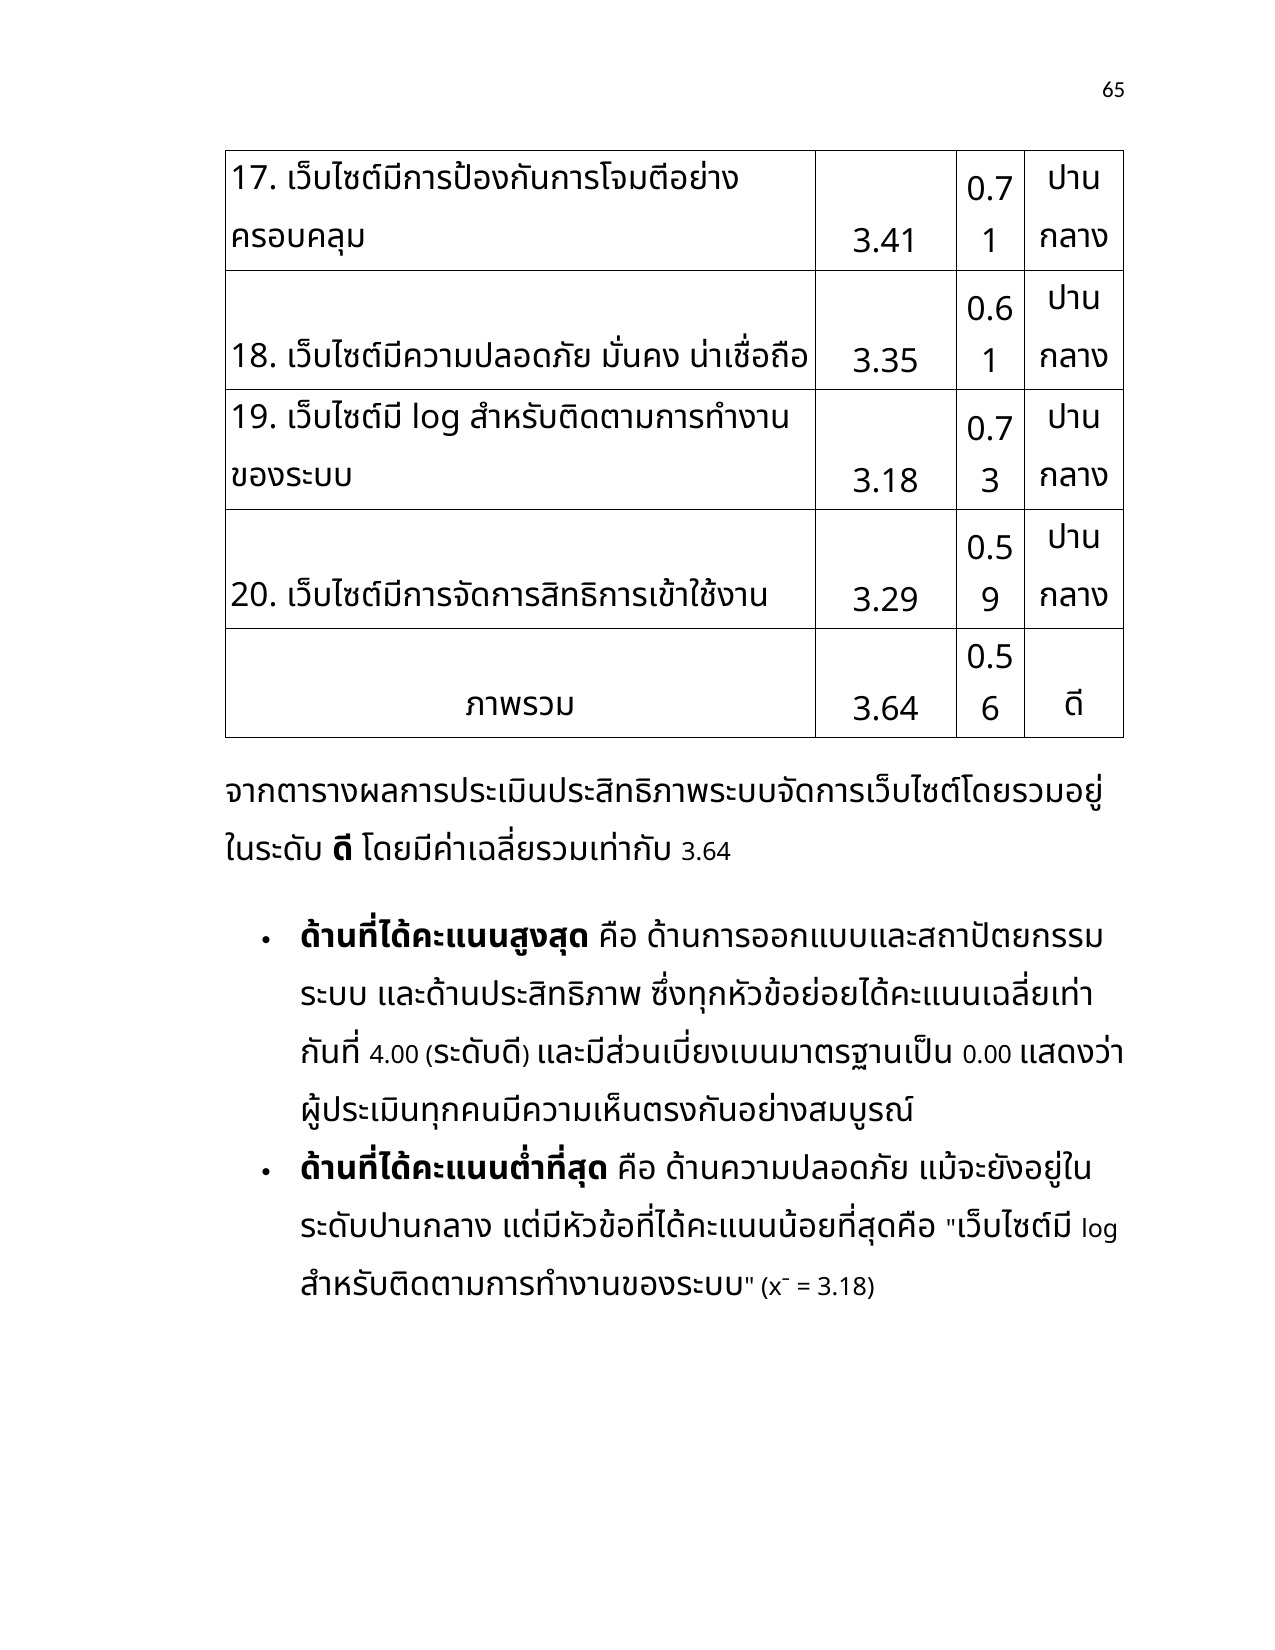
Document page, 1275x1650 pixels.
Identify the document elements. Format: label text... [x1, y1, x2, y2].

table_cell 17. เว็บไซต์มีการป้องกันการโจมตีอย่างครอบคลุม [226, 151, 815, 270]
table_cell ปานกลาง [1025, 510, 1123, 628]
list ด้านที่ได้คะแนนสูงสุด คือ ด้านการออกแบบและสถาปัตยกรรมระบบ และด้านประสิทธิภาพ ซึ่งทุกหัวข้อย่อยได้คะแนนเฉลี่ยเท่ากันที่ 4.00 (ระดับดี) และมีส่วนเบี่ยงเบนมาตรฐานเป็น 0.00 แสดงว่าผู้ประเมินทุกคนมีความเห็นตรงกันอย่างสมบูรณ์ [262, 912, 1125, 1136]
table_cell ปานกลาง [1025, 390, 1123, 509]
table_cell 3.35 [816, 271, 956, 389]
table_cell 0.71 [957, 151, 1024, 270]
table_cell 18. เว็บไซต์มีความปลอดภัย มั่นคง น่าเชื่อถือ [226, 271, 815, 389]
table_cell 0.59 [957, 510, 1024, 628]
table_cell ภาพรวม [226, 629, 815, 737]
table_cell 0.61 [957, 271, 1024, 389]
text จากตารางผลการประเมินประสิทธิภาพระบบจัดการเว็บไซต์โดยรวมอยู่ในระดับ ดี โดยมีค่าเฉลี่ยรวมเท่ากับ 3.64 [225, 767, 1125, 876]
table_cell 3.29 [816, 510, 956, 628]
table_cell 0.56 [957, 629, 1024, 737]
table_cell 3.18 [816, 390, 956, 509]
list ด้านที่ได้คะแนนต่ำที่สุด คือ ด้านความปลอดภัย แม้จะยังอยู่ในระดับปานกลาง แต่มีหัวข้อที่ได้คะแนนน้อยที่สุดคือ "เว็บไซต์มี log สำหรับติดตามการทำงานของระบบ" (xˉ = 3.18) [262, 1144, 1125, 1310]
table_cell ปานกลาง [1025, 271, 1123, 389]
table_cell ดี [1025, 629, 1123, 737]
table_cell 0.73 [957, 390, 1024, 509]
table_cell 20. เว็บไซต์มีการจัดการสิทธิการเข้าใช้งาน [226, 510, 815, 628]
table_cell ปานกลาง [1025, 151, 1123, 270]
table_cell 3.64 [816, 629, 956, 737]
table_cell 19. เว็บไซต์มี log สำหรับติดตามการทำงานของระบบ [226, 390, 815, 509]
table_cell 3.41 [816, 151, 956, 270]
